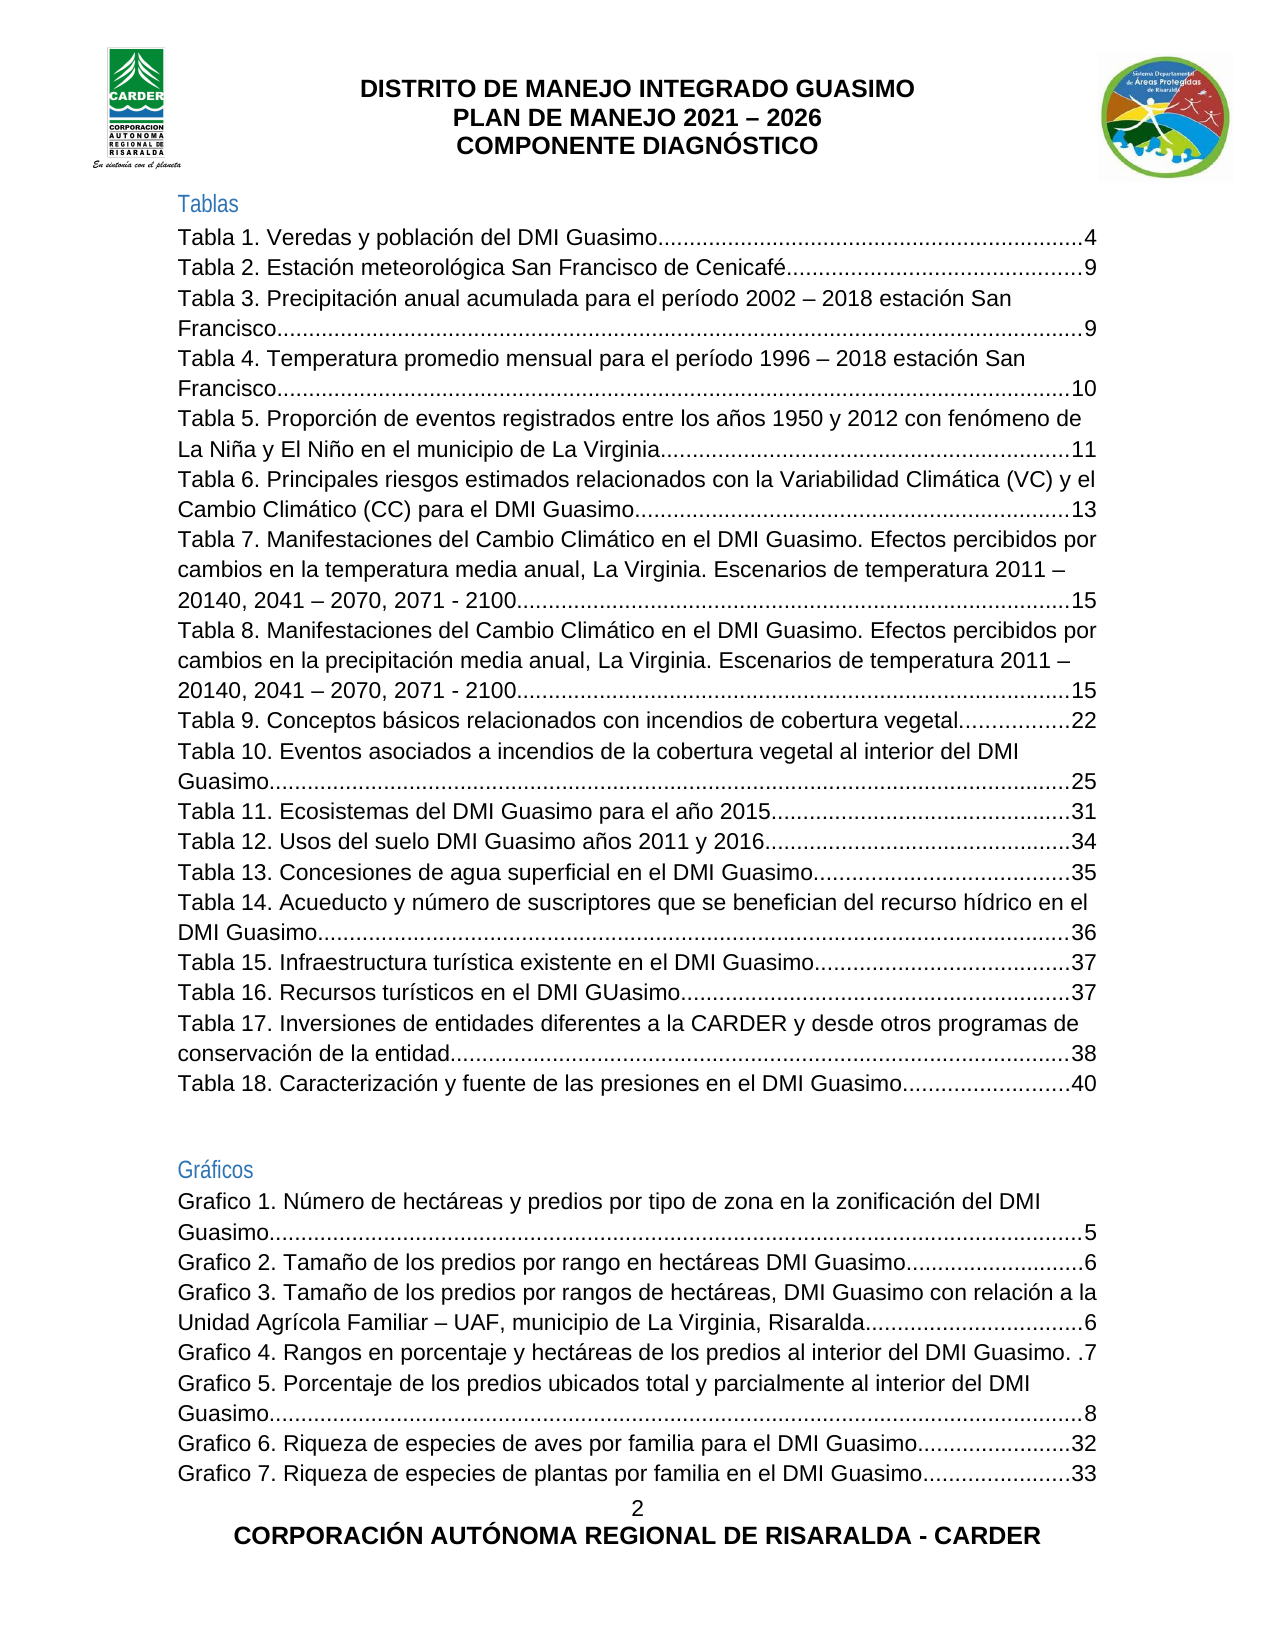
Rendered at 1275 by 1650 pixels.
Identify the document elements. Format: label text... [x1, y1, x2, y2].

text Tabla 12. Usos del suelo DMI Guasimo años 2011 y 2016 34 [177, 828, 1098, 855]
text Grafico 6. Riqueza de especies de aves por familia para el DMI Guasimo 32 [177, 1430, 1098, 1456]
text Tabla 4. Temperatura promedio mensual para el período 1996 – 2018 estación San Francisco 10 [177, 345, 1098, 402]
text Tabla 1. Veredas y población del DMI Guasimo 4 [177, 224, 1098, 251]
text Tabla 9. Conceptos básicos relacionados con incendios de cobertura vegetal 22 [177, 707, 1098, 734]
text Tabla 2. Estación meteorológica San Francisco de Cenicafé 9 [177, 254, 1098, 281]
text Tabla 6. Principales riesgos estimados relacionados con la Variabilidad Climática (VC) y el Cambio Climático (CC) para el DMI Guasimo 13 [177, 466, 1098, 522]
text Tabla 7. Manifestaciones del Cambio Climático en el DMI Guasimo. Efectos percibidos por cambios en la temperatura media anual, La Virginia. Escenarios de temperatura 2011 – 20140, 2041 – 2070, 2071 - 2100 15 [177, 526, 1098, 613]
text Tabla 11. Ecosistemas del DMI Guasimo para el año 2015 31 [177, 798, 1098, 824]
text Tabla 16. Recursos turísticos en el DMI GUasimo 37 [177, 979, 1098, 1006]
text Tabla 10. Eventos asociados a incendios de la cobertura vegetal al interior del DMI Guasimo 25 [177, 738, 1098, 794]
text Tabla 8. Manifestaciones del Cambio Climático en el DMI Guasimo. Efectos percibidos por cambios en la precipitación media anual, La Virginia. Escenarios de temperatura 2011 – 20140, 2041 – 2070, 2071 - 2100 15 [177, 617, 1098, 704]
text Grafico 7. Riqueza de especies de plantas por familia en el DMI Guasimo 33 [177, 1460, 1098, 1487]
text Tabla 15. Infraestructura turística existente en el DMI Guasimo 37 [177, 949, 1098, 976]
text Grafico 1. Número de hectáreas y predios por tipo de zona en la zonificación del DMI Guasimo 5 [177, 1188, 1098, 1245]
subtitle Tablas [177, 189, 1098, 217]
text Tabla 5. Proporción de eventos registrados entre los años 1950 y 2012 con fenómeno de La Niña y El Niño en el municipio de La Virginia 11 [177, 405, 1098, 462]
picture [87, 41, 187, 179]
text Tabla 17. Inversiones de entidades diferentes a la CARDER y desde otros programas de conservación de la entidad 38 [177, 1009, 1098, 1066]
text Tabla 13. Concesiones de agua superficial en el DMI Guasimo 35 [177, 858, 1098, 885]
text Tabla 3. Precipitación anual acumulada para el período 2002 – 2018 estación San Francisco 9 [177, 284, 1098, 341]
text Grafico 3. Tamaño de los predios por rangos de hectáreas, DMI Guasimo con relación a la Unidad Agrícola Familiar – UAF, municipio de La Virginia, Risaralda 6 [177, 1279, 1098, 1336]
text Tabla 14. Acueducto y número de suscriptores que se benefician del recurso hídrico en el DMI Guasimo 36 [177, 889, 1098, 945]
picture [1097, 53, 1234, 183]
text Grafico 5. Porcentaje de los predios ubicados total y parcialmente al interior del DMI Guasimo 8 [177, 1369, 1098, 1426]
text Grafico 4. Rangos en porcentaje y hectáreas de los predios al interior del DMI Guasimo 7 [177, 1339, 1098, 1366]
text Grafico 2. Tamaño de los predios por rango en hectáreas DMI Guasimo 6 [177, 1249, 1098, 1275]
subtitle Gráficos [177, 1155, 1098, 1184]
text Tabla 18. Caracterización y fuente de las presiones en el DMI Guasimo 40 [177, 1070, 1098, 1096]
